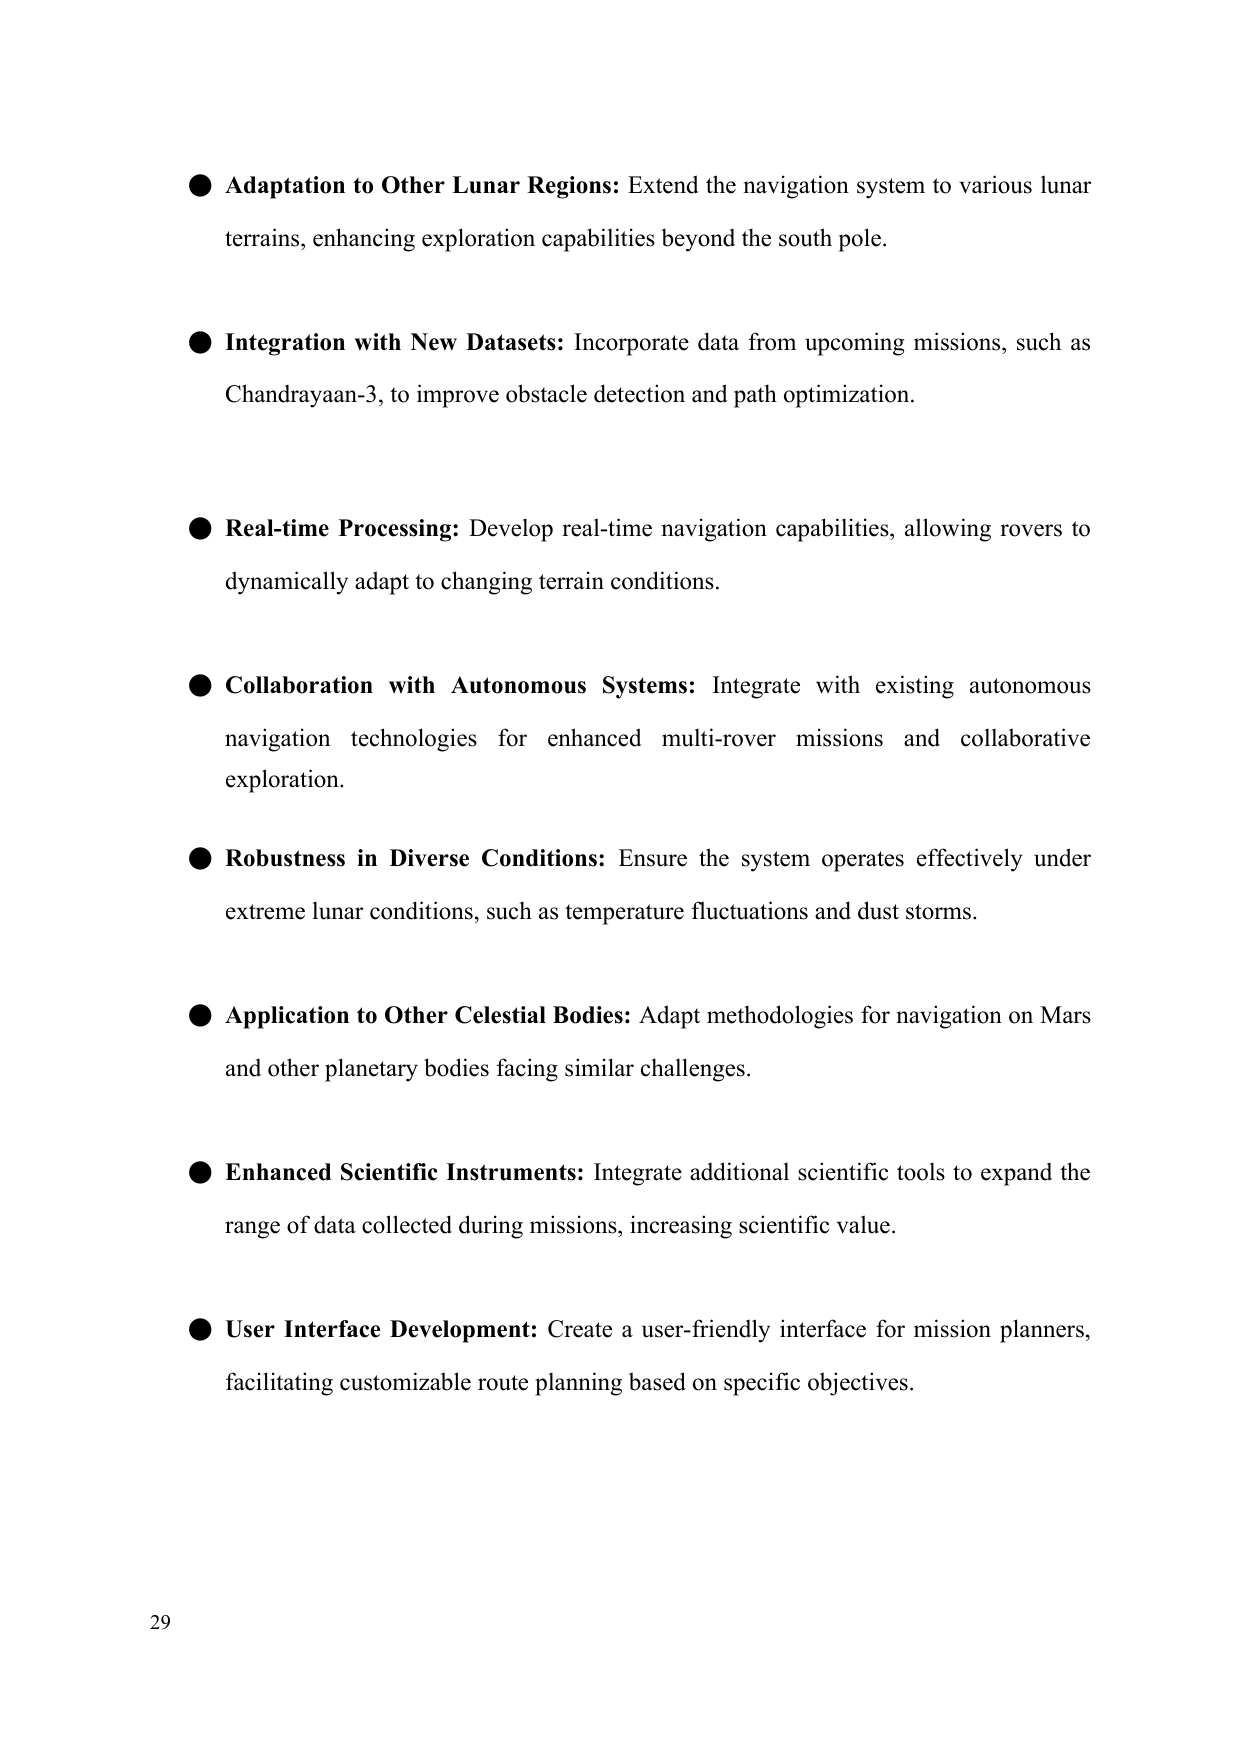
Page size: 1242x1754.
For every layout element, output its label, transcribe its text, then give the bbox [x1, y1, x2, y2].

list Real-time Processing: Develop real-time navigation capabilities, allowing rovers to dynamically adapt to changing terrain conditions. [187, 493, 1092, 595]
list User Interface Development: Create a user-friendly interface for mission planners, facilitating customizable route planning based on specific objectives. [187, 1294, 1092, 1395]
list Collaboration with Autonomous Systems: Integrate with existing autonomous navigation technologies for enhanced multi-rover missions and collaborative exploration. [187, 650, 1092, 793]
list Adaptation to Other Lunar Regions: Extend the navigation system to various lunar terrains, enhancing exploration capabilities beyond the south pole. [187, 150, 1092, 251]
list Robustness in Diverse Conditions: Ensure the system operates effectively under extreme lunar conditions, such as temperature fluctuations and dust storms. [187, 824, 1092, 925]
list Enhanced Scientific Instruments: Integrate additional scientific tools to expand the range of data collected during missions, increasing scientific value. [187, 1137, 1092, 1238]
list Integration with New Datasets: Incorporate data from upcoming missions, such as Chandrayaan-3, to improve obstacle detection and path optimization. [187, 307, 1092, 408]
list Application to Other Celestial Bodies: Adapt methodologies for navigation on Mars and other planetary bodies facing similar challenges. [187, 980, 1092, 1082]
